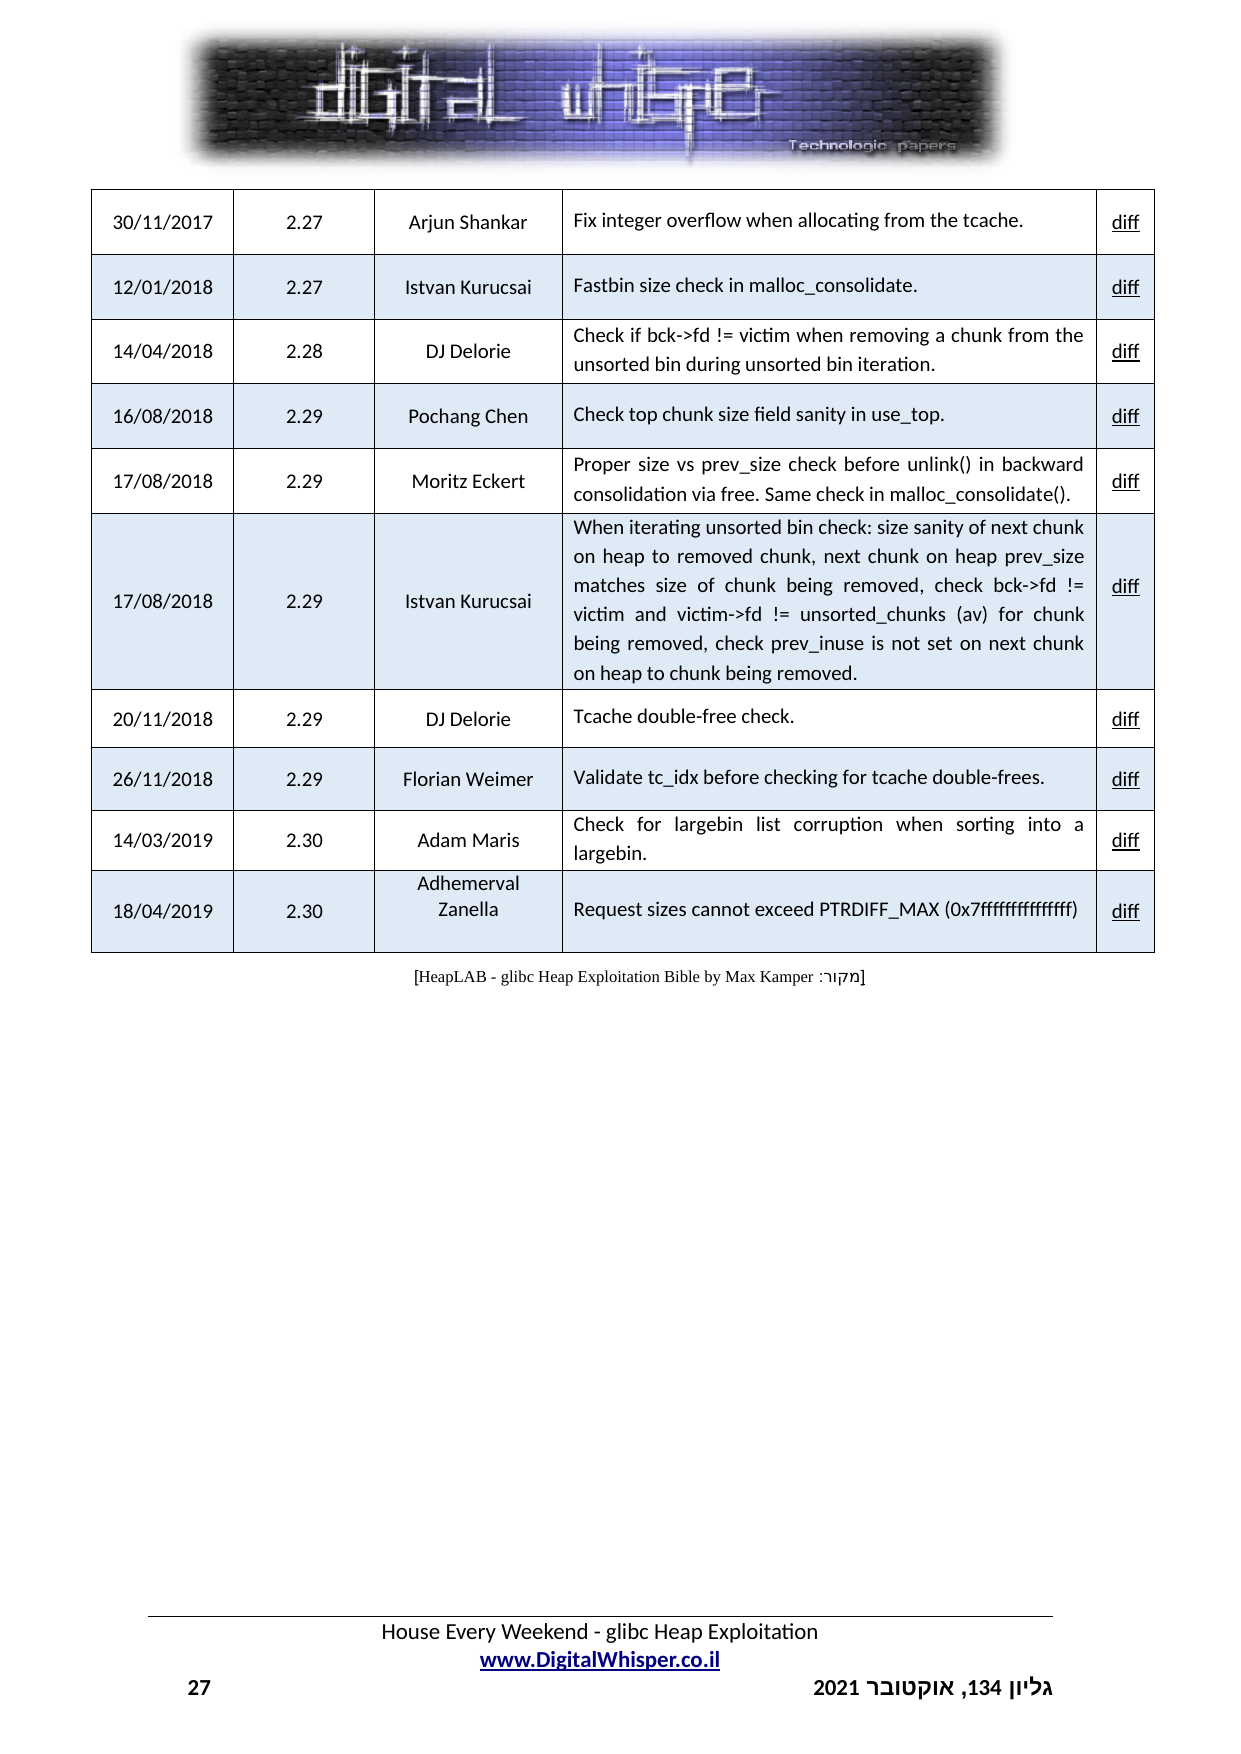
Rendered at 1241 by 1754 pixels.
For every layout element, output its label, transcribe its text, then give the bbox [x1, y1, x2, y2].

table_cell 2.27 [234, 190, 374, 254]
table_cell 17/08/2018 [92, 514, 233, 689]
table_cell 16/08/2018 [92, 384, 233, 448]
table_cell 2.29 [234, 449, 374, 513]
table_cell Pochang Chen [375, 384, 562, 448]
table_cell 2.28 [234, 320, 374, 382]
table_cell Fix integer overflow when allocating from the tcache. [563, 190, 1096, 254]
table_cell 2.29 [234, 748, 374, 810]
table_cell 20/11/2018 [92, 690, 233, 747]
table_cell diff [1097, 255, 1154, 319]
table_cell Tcache double-free check. [563, 690, 1096, 747]
table_cell diff [1097, 190, 1154, 254]
table_cell diff [1097, 384, 1154, 448]
table_cell Florian Weimer [375, 748, 562, 810]
table_cell Moritz Eckert [375, 449, 562, 513]
table_cell Check top chunk size field sanity in use_top. [563, 384, 1096, 448]
table_cell 30/11/2017 [92, 190, 233, 254]
table_cell 2.30 [234, 871, 374, 952]
table_cell 18/04/2019 [92, 871, 233, 952]
table_cell 2.27 [234, 255, 374, 319]
table_cell 14/04/2018 [92, 320, 233, 382]
table_cell diff [1097, 449, 1154, 513]
table_cell 17/08/2018 [92, 449, 233, 513]
table_cell 2.30 [234, 811, 374, 869]
table_cell Check if bck->fd != victim when removing a chunk from the unsorted bin during unsorted bin iteration. [563, 320, 1096, 382]
table_cell Check for largebin list corruption when sorting into a largebin. [563, 811, 1096, 869]
table_cell diff [1097, 811, 1154, 869]
table_cell Istvan Kurucsai [375, 255, 562, 319]
table_cell Adam Maris [375, 811, 562, 869]
table_cell Fastbin size check in malloc_consolidate. [563, 255, 1096, 319]
table_cell Validate tc_idx before checking for tcache double-frees. [563, 748, 1096, 810]
table_cell diff [1097, 320, 1154, 382]
table_cell diff [1097, 871, 1154, 952]
table_cell 12/01/2018 [92, 255, 233, 319]
table_cell 2.29 [234, 384, 374, 448]
table_cell diff [1097, 514, 1154, 689]
table_cell diff [1097, 748, 1154, 810]
table_cell Arjun Shankar [375, 190, 562, 254]
table_cell 14/03/2019 [92, 811, 233, 869]
table_cell diff [1097, 690, 1154, 747]
picture [147, 19, 1047, 178]
table_cell Request sizes cannot exceed PTRDIFF_MAX (0x7fffffffffffffff) [563, 871, 1096, 952]
table_cell Proper size vs prev_size check before unlink() in backward consolidation via free. Same check in malloc_consolidate(). [563, 449, 1096, 513]
table_cell 2.29 [234, 514, 374, 689]
table_cell 2.29 [234, 690, 374, 747]
table_cell DJ Delorie [375, 320, 562, 382]
table_cell When iterating unsorted bin check: size sanity of next chunk on heap to removed chunk, next chunk on heap prev_size matches size of chunk being removed, check bck->fd != victim and victim->fd != unsorted_chunks (av) for chunk being removed, check prev_inuse is not set on next chunk on heap to chunk being removed. [563, 514, 1096, 689]
table_cell Istvan Kurucsai [375, 514, 562, 689]
table_cell 26/11/2018 [92, 748, 233, 810]
table_cell DJ Delorie [375, 690, 562, 747]
table_cell Adhemerval Zanella [375, 871, 562, 952]
